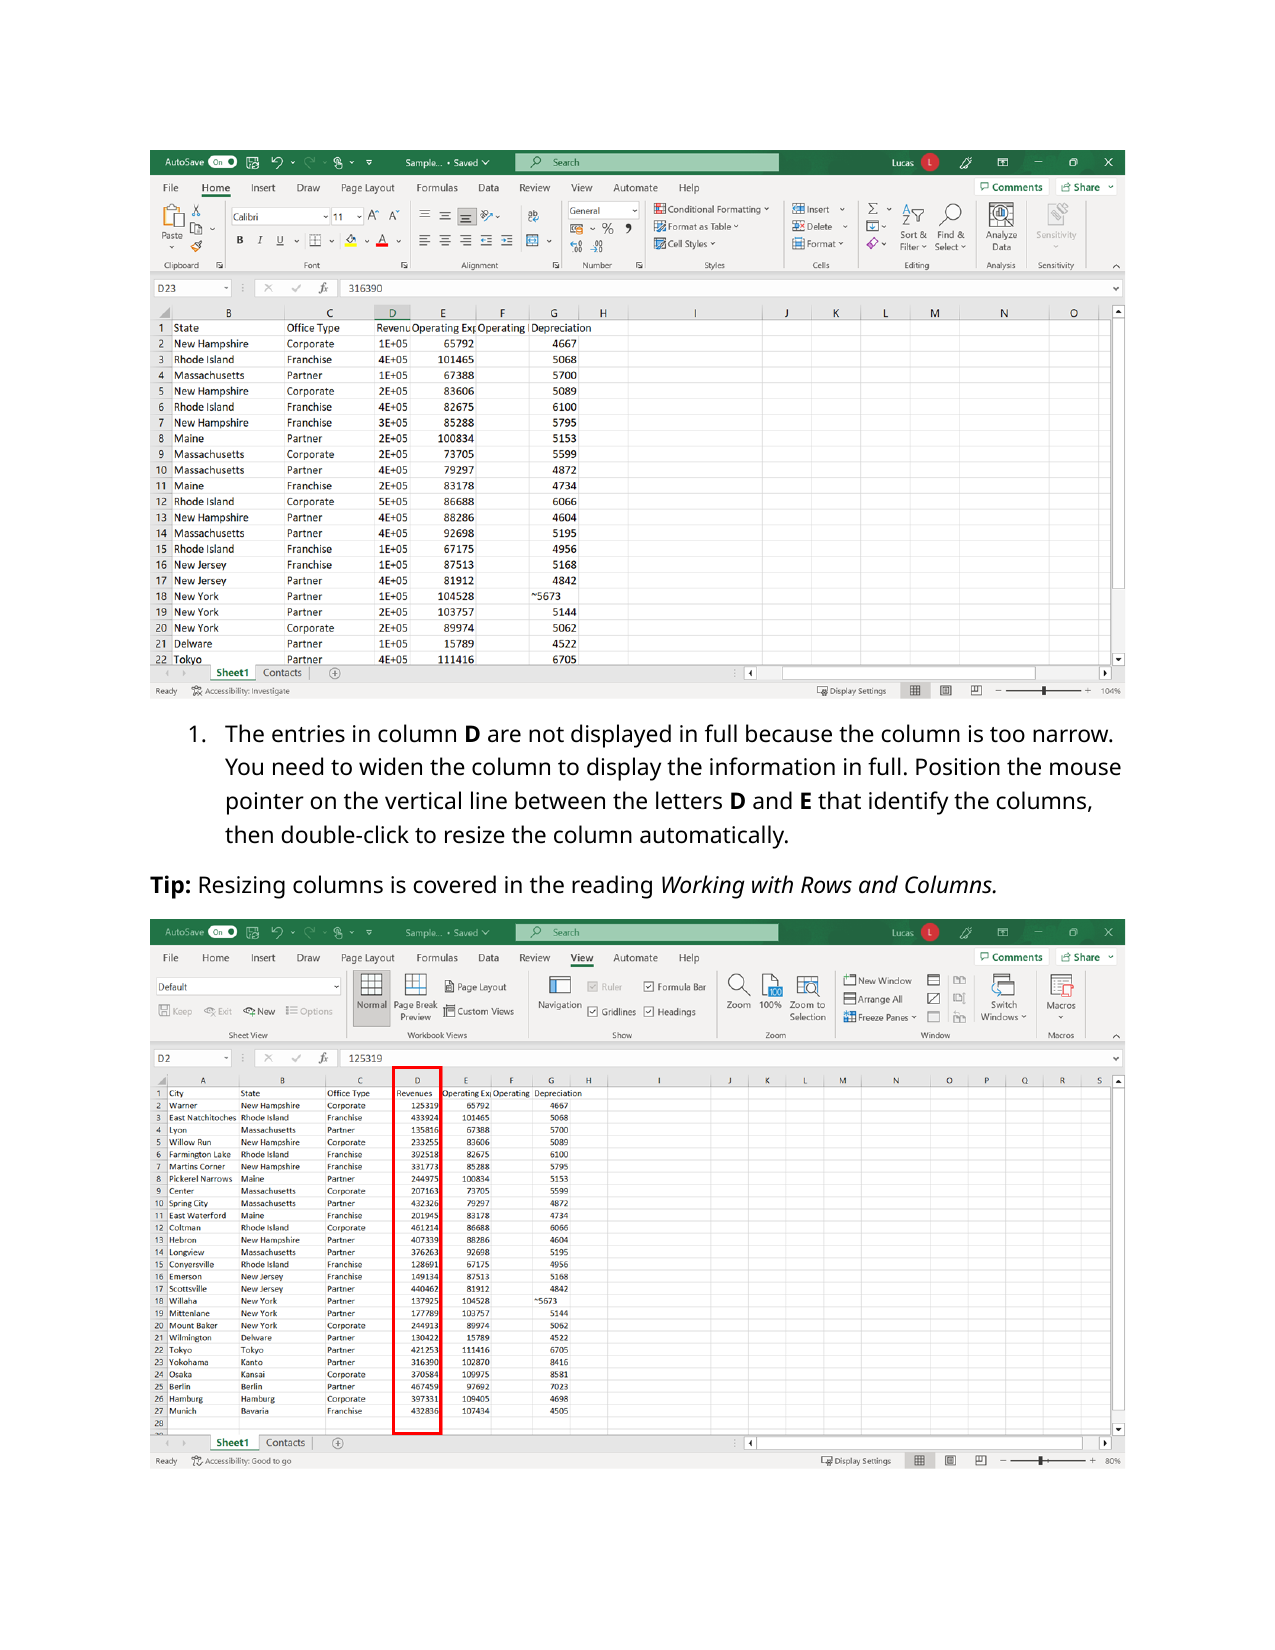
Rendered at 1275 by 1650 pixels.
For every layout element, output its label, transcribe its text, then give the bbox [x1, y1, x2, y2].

text Tip: Resizing columns is covered in the reading Working with Rows and Columns. [150, 869, 1125, 901]
picture [150, 919, 1125, 1469]
picture [150, 150, 1125, 699]
list The entries in column D are not displayed in full because the column is too narrow. You need to widen the column to display the information in full. Position the mouse pointer on the vertical line between the letters D and E that identify the columns, then double-click to resize the column automatically. [187, 718, 1125, 850]
